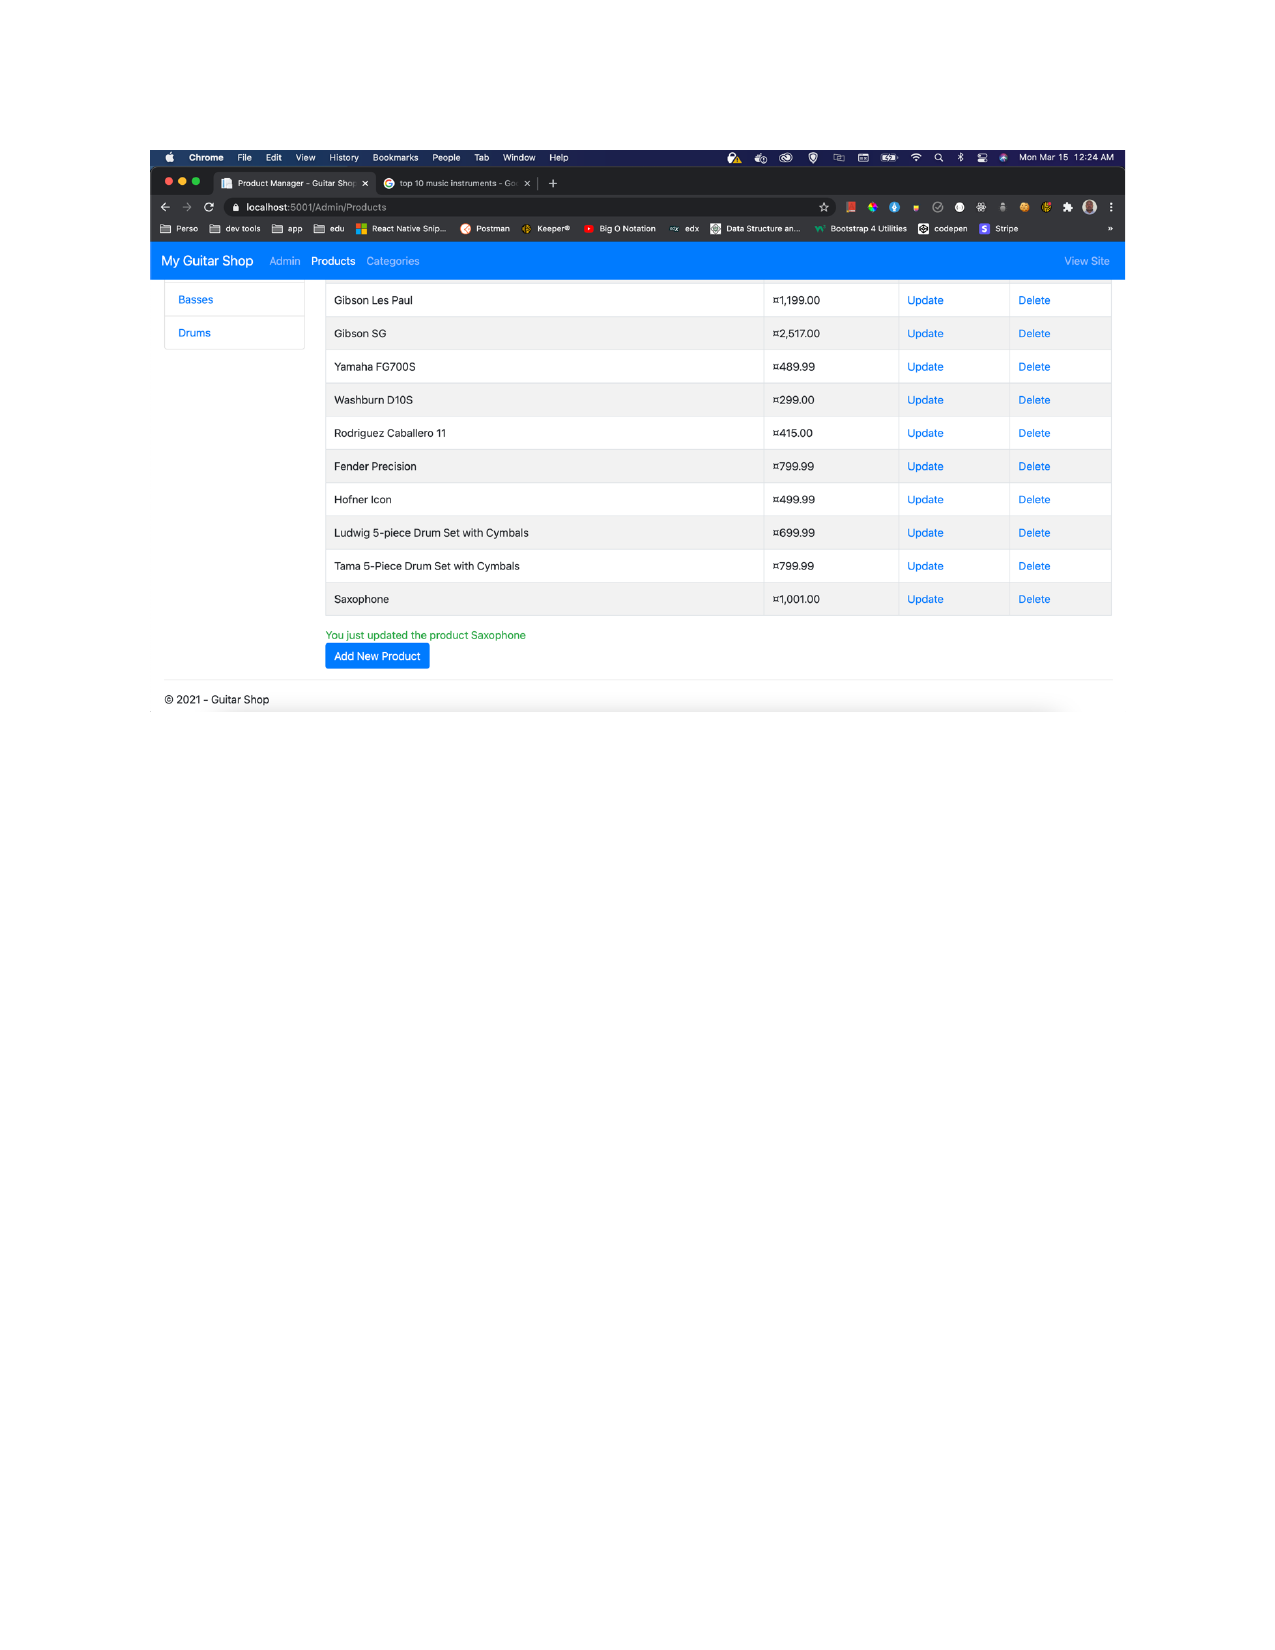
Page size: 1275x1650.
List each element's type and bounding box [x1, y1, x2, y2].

picture [150, 150, 1125, 712]
